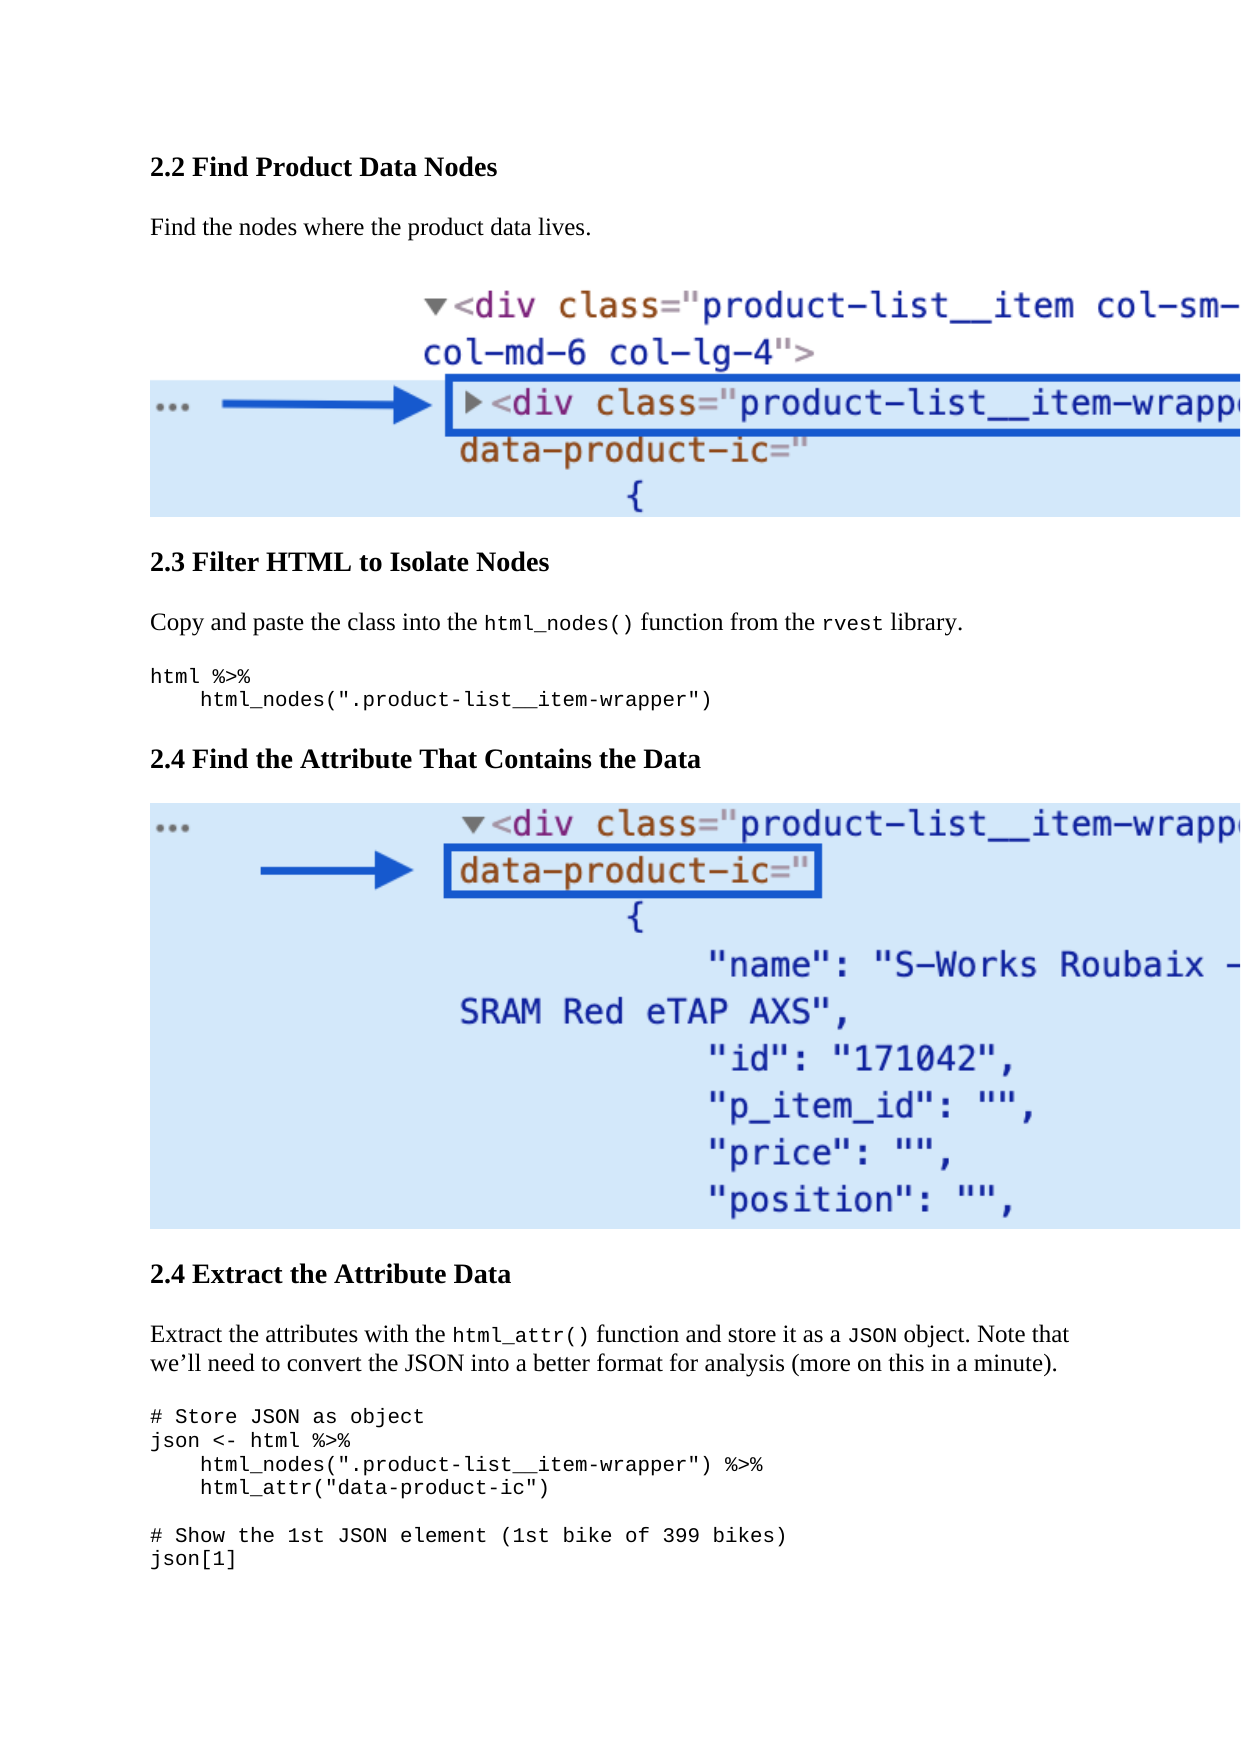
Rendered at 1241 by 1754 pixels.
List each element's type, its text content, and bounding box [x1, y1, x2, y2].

picture [150, 803, 1241, 1229]
text html_attr("data-product-ic") [150, 1477, 1090, 1501]
text html %>% [150, 666, 1090, 689]
text html_nodes(".product-list__item-wrapper") %>% [150, 1454, 1090, 1477]
text 2.2 Find Product Data Nodes [150, 150, 1090, 182]
text Find the nodes where the product data lives. [150, 212, 1090, 240]
text 2.3 Filter HTML to Isolate Nodes [150, 546, 1090, 578]
text json <- html %>% [150, 1430, 1090, 1454]
text # Store JSON as object [150, 1406, 1090, 1430]
text Extract the attributes with the html_attr() function and store it as a JSON object. Note that we’ll need to convert the JSON into a better format for analysis (more on this in a minute). [150, 1319, 1090, 1377]
text 2.4 Extract the Attribute Data [150, 1257, 1090, 1290]
text json[1] [150, 1548, 1090, 1572]
text # Show the 1st JSON element (1st bike of 399 bikes) [150, 1525, 1090, 1548]
text 2.4 Find the Attribute That Contains the Data [150, 742, 1090, 775]
picture [150, 269, 1241, 517]
text Copy and paste the class into the html_nodes() function from the rvest library. [150, 607, 1090, 637]
text html_nodes(".product-list__item-wrapper") [150, 689, 1090, 713]
